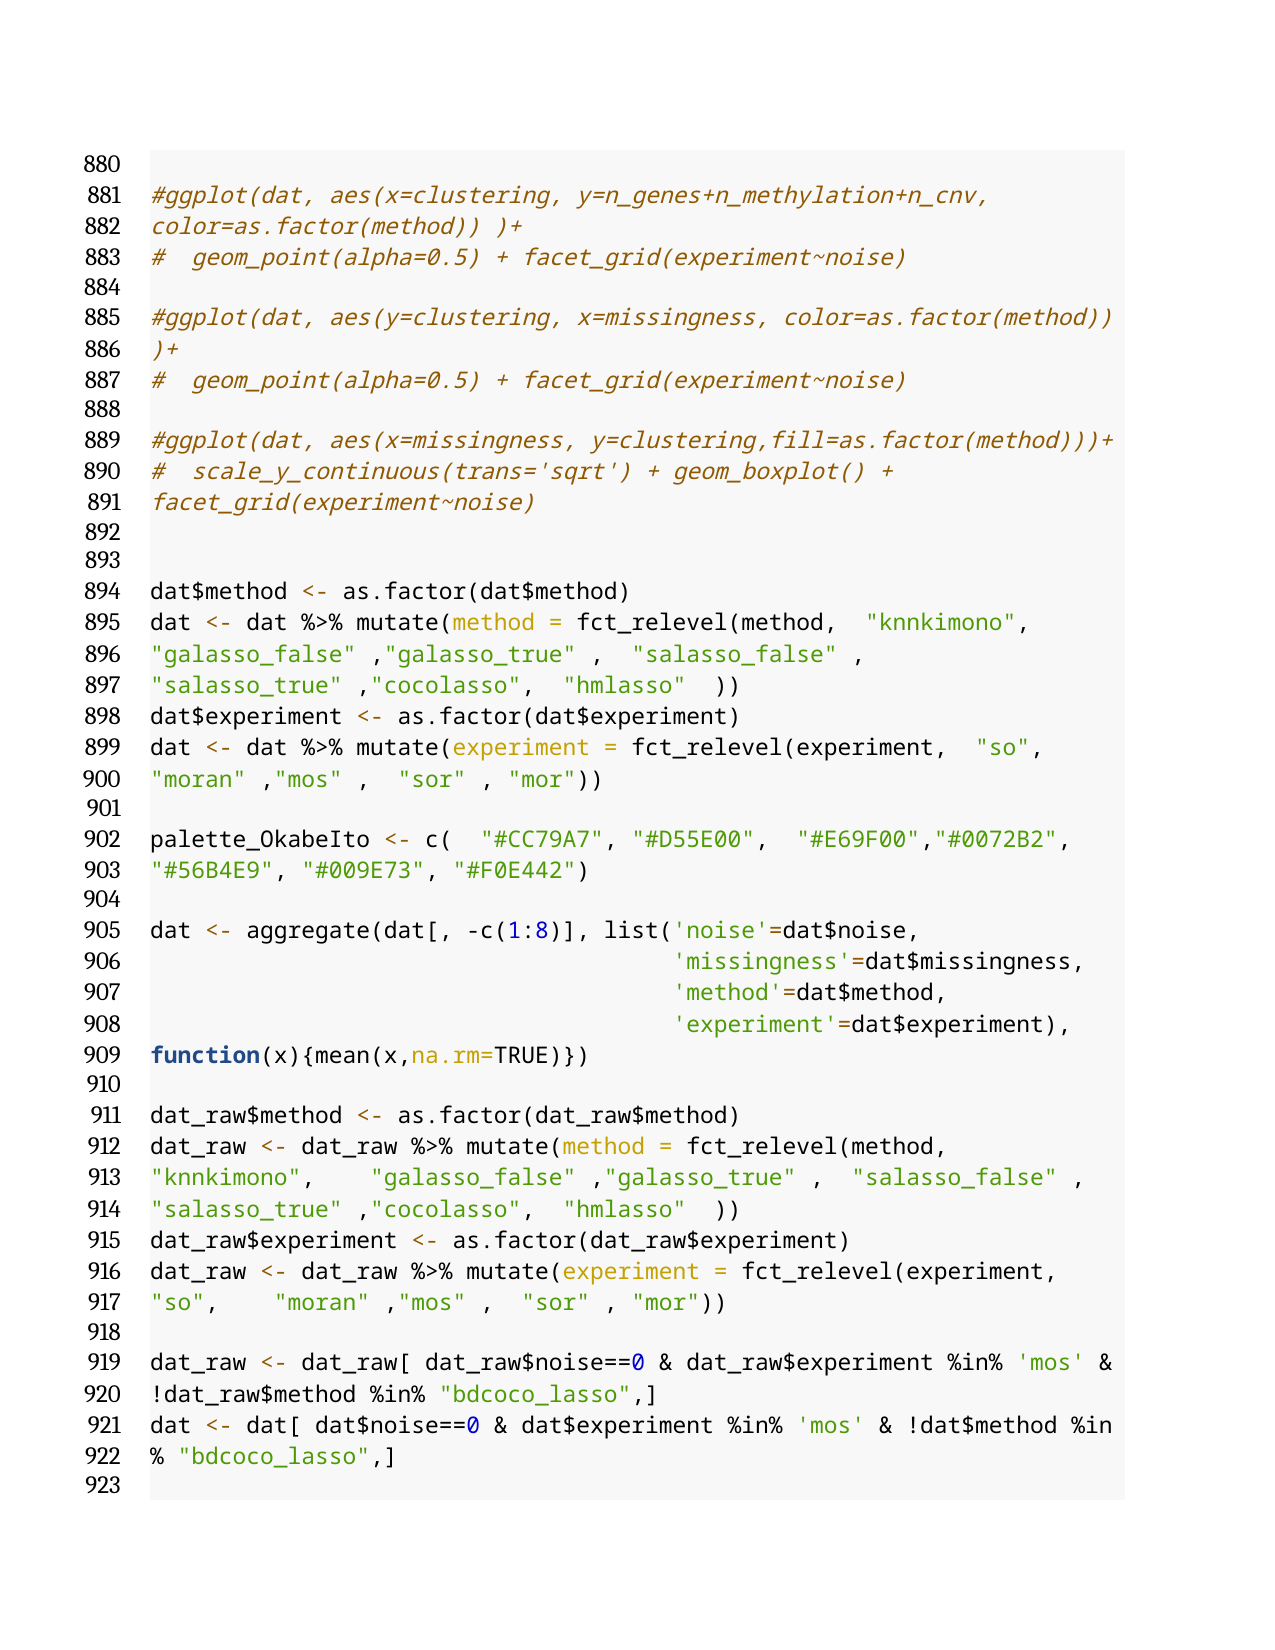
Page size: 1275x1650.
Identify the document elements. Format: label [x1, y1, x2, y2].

text [150, 150, 1125, 1500]
